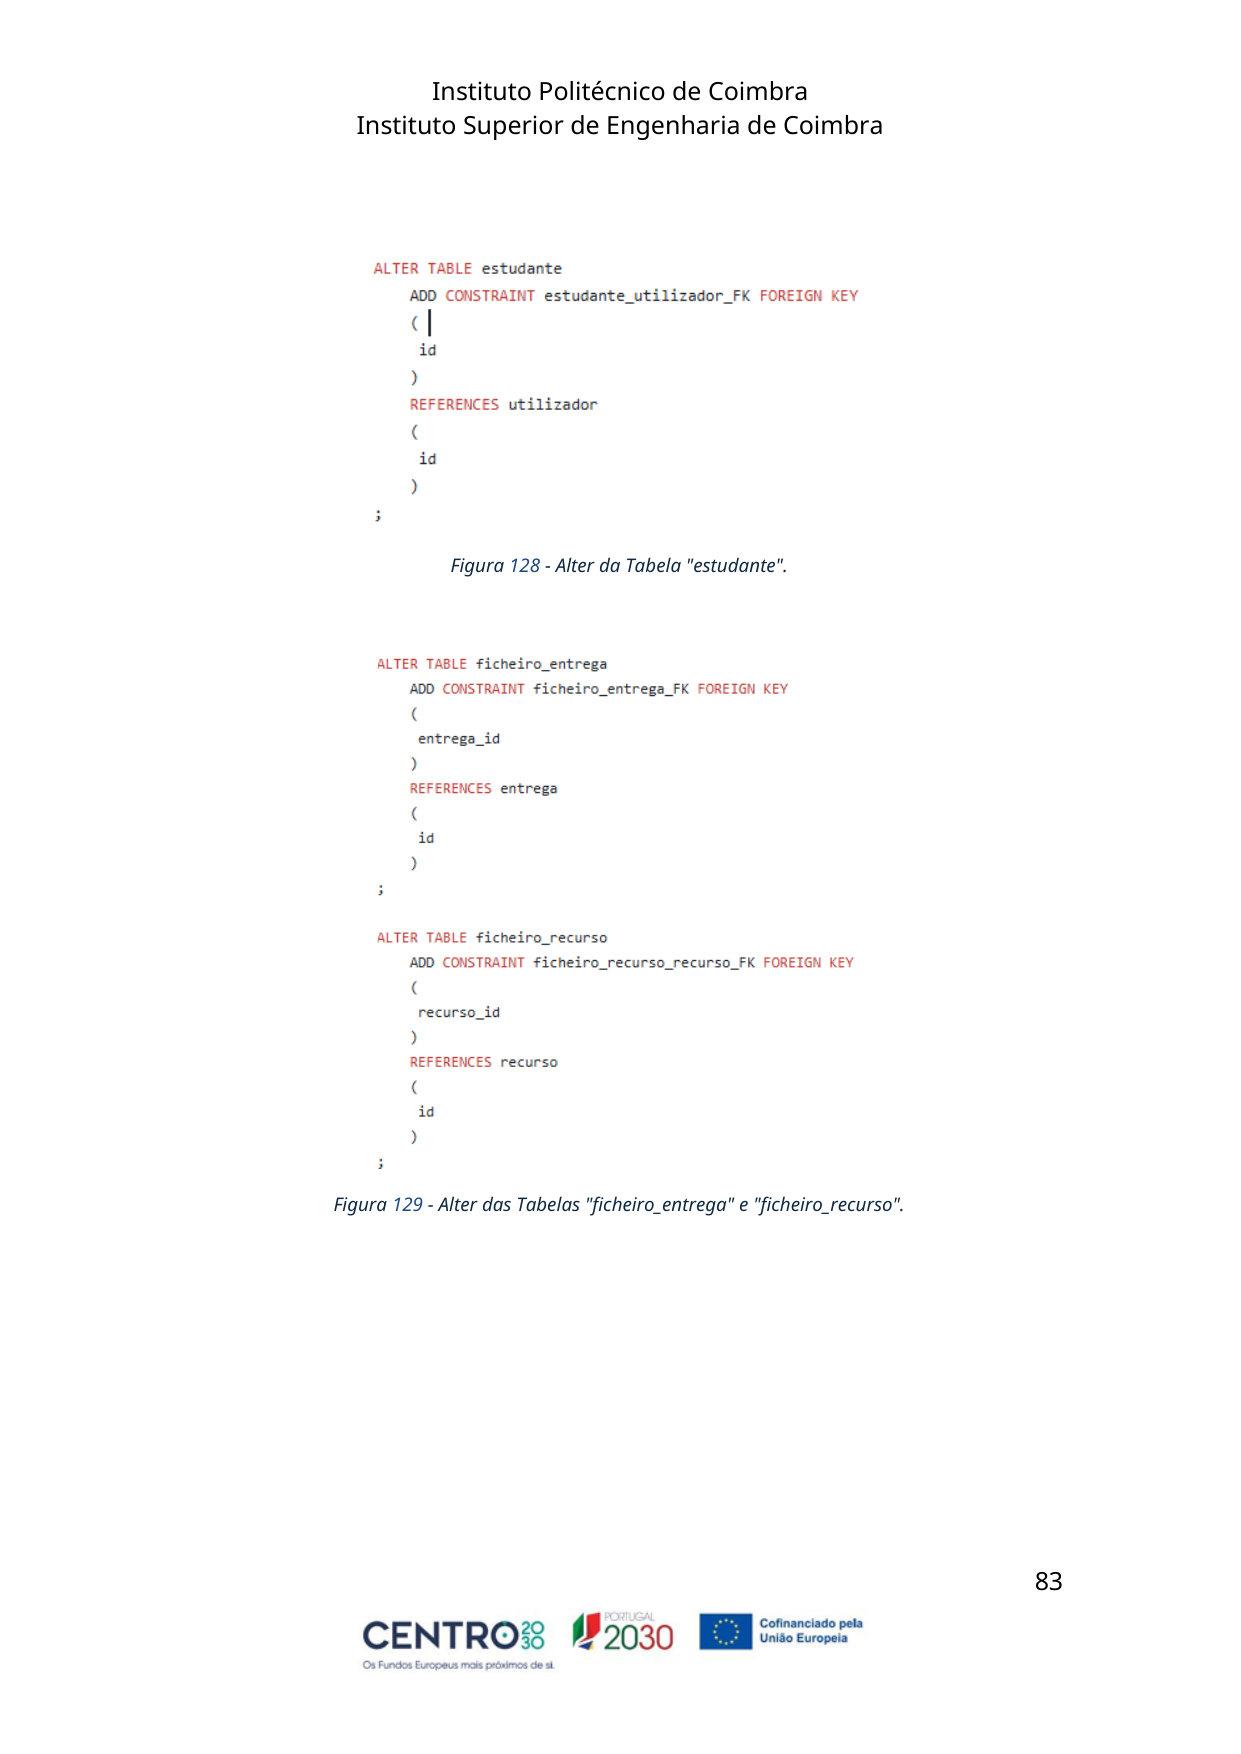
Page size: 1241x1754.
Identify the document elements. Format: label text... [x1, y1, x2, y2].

picture [370, 259, 870, 531]
picture [377, 654, 863, 1169]
picture [349, 1597, 891, 1681]
